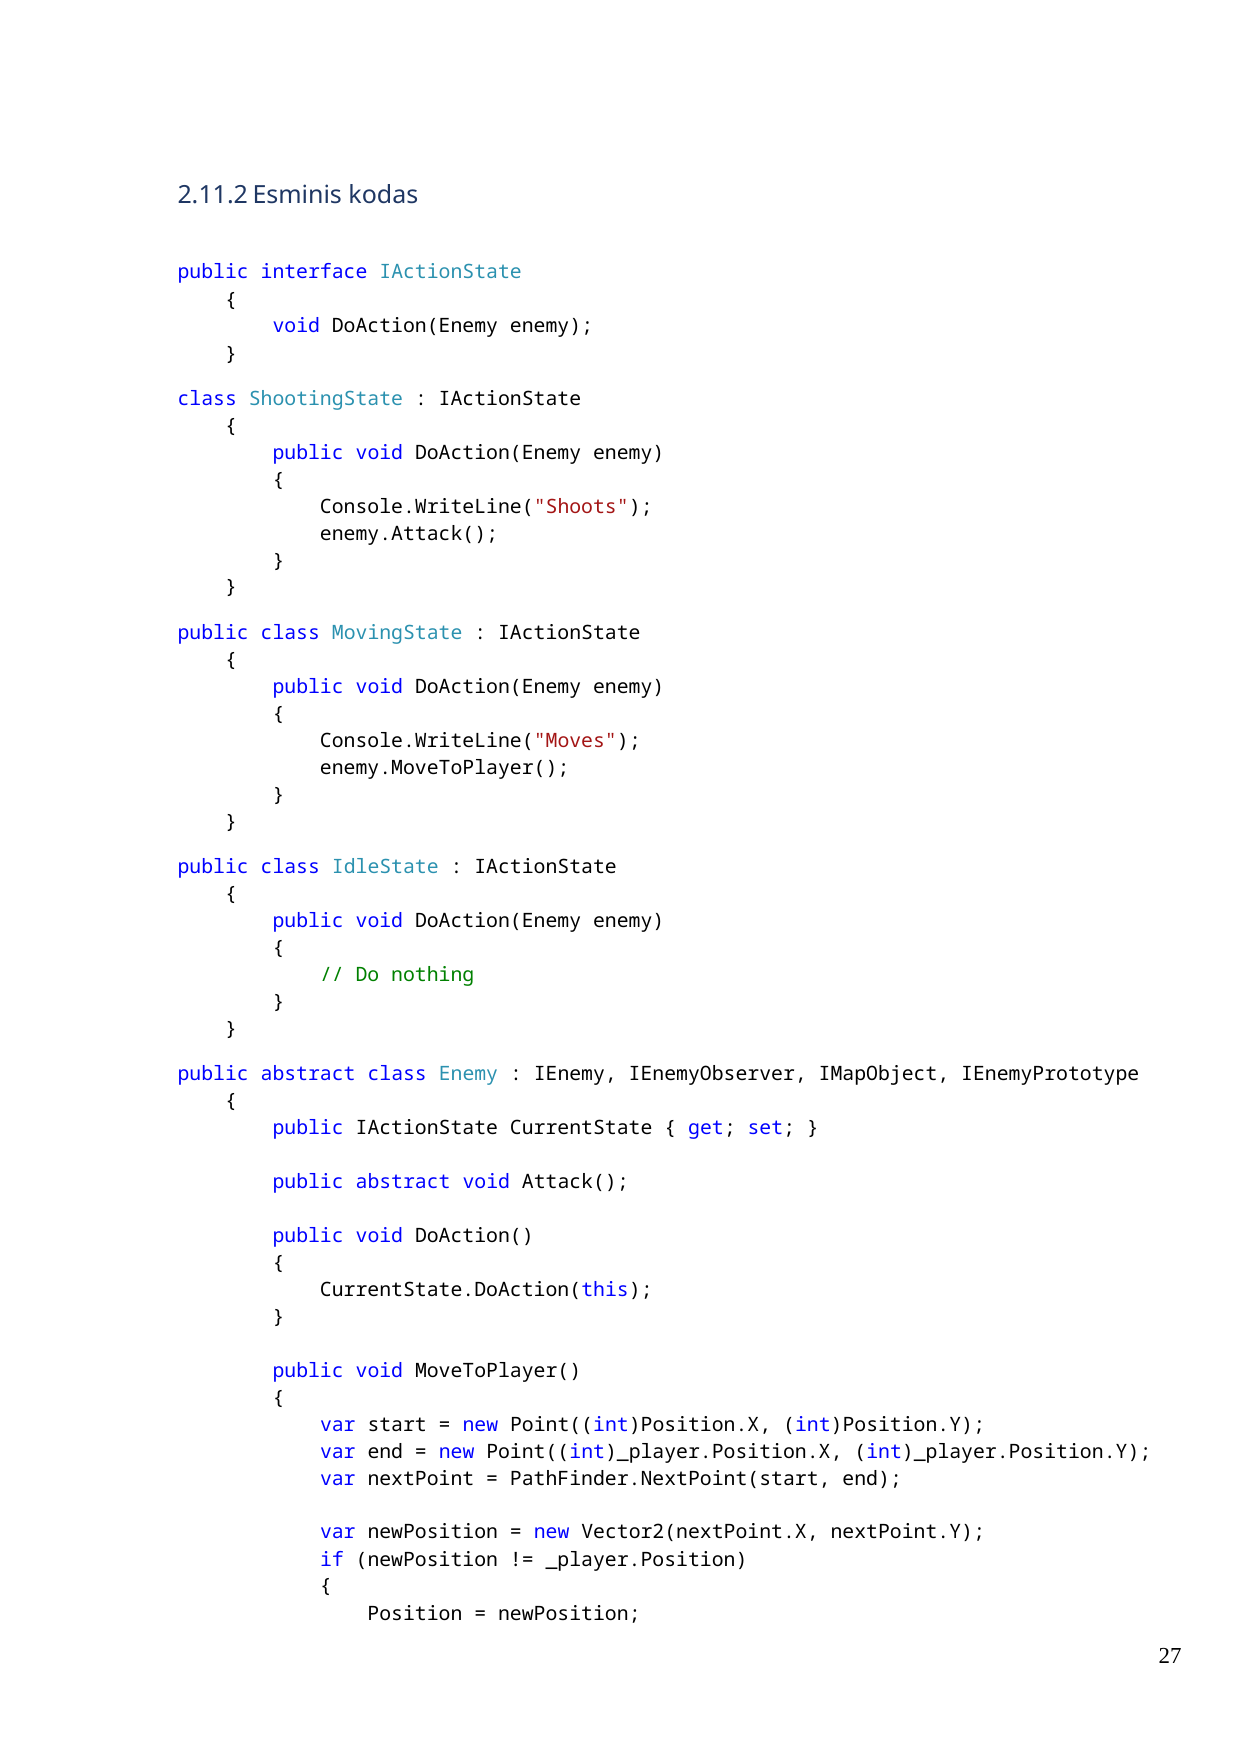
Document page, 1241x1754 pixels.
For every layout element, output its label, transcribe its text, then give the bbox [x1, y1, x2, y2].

text public void DoAction(Enemy enemy) [177, 438, 1181, 465]
text public class IdleState : IActionState [177, 852, 1181, 879]
text { [177, 1086, 1181, 1113]
text { [177, 465, 1181, 492]
text public abstract void Attack(); [177, 1167, 1181, 1194]
text } [177, 987, 1181, 1014]
text var start = new Point((int)Position.X, (int)Position.Y); [177, 1410, 1181, 1437]
text void DoAction(Enemy enemy); [177, 312, 1181, 339]
text public interface IActionState [177, 258, 1181, 285]
text public class MovingState : IActionState [177, 618, 1181, 645]
text { [177, 933, 1181, 960]
text { [177, 1248, 1181, 1275]
text public void MoveToPlayer() [177, 1356, 1181, 1383]
subtitle Esminis kodas [177, 177, 1181, 211]
text public IActionState CurrentState { get; set; } [177, 1113, 1181, 1140]
text { [177, 699, 1181, 726]
text { [177, 1383, 1181, 1410]
text } [177, 1302, 1181, 1329]
text enemy.Attack(); [177, 519, 1181, 546]
text Console.WriteLine("Moves"); [177, 726, 1181, 753]
text { [177, 1572, 1181, 1599]
text // Do nothing [177, 960, 1181, 987]
text var newPosition = new Vector2(nextPoint.X, nextPoint.Y); [177, 1518, 1181, 1545]
text { [177, 411, 1181, 438]
text { [177, 879, 1181, 906]
text public void DoAction() [177, 1221, 1181, 1248]
text public void DoAction(Enemy enemy) [177, 672, 1181, 699]
text } [177, 1014, 1181, 1041]
text public void DoAction(Enemy enemy) [177, 906, 1181, 933]
text { [177, 285, 1181, 312]
text CurrentState.DoAction(this); [177, 1275, 1181, 1302]
text public abstract class Enemy : IEnemy, IEnemyObserver, IMapObject, IEnemyPrototype [177, 1059, 1181, 1086]
text Position = newPosition; [177, 1599, 1181, 1626]
text { [177, 645, 1181, 672]
text class ShootingState : IActionState [177, 384, 1181, 411]
text } [177, 546, 1181, 573]
text } [177, 807, 1181, 834]
text enemy.MoveToPlayer(); [177, 753, 1181, 780]
text } [177, 339, 1181, 366]
text Console.WriteLine("Shoots"); [177, 492, 1181, 519]
text } [177, 780, 1181, 807]
text } [177, 573, 1181, 600]
text var nextPoint = PathFinder.NextPoint(start, end); [177, 1464, 1181, 1491]
text var end = new Point((int)_player.Position.X, (int)_player.Position.Y); [177, 1437, 1181, 1464]
text if (newPosition != _player.Position) [177, 1545, 1181, 1572]
